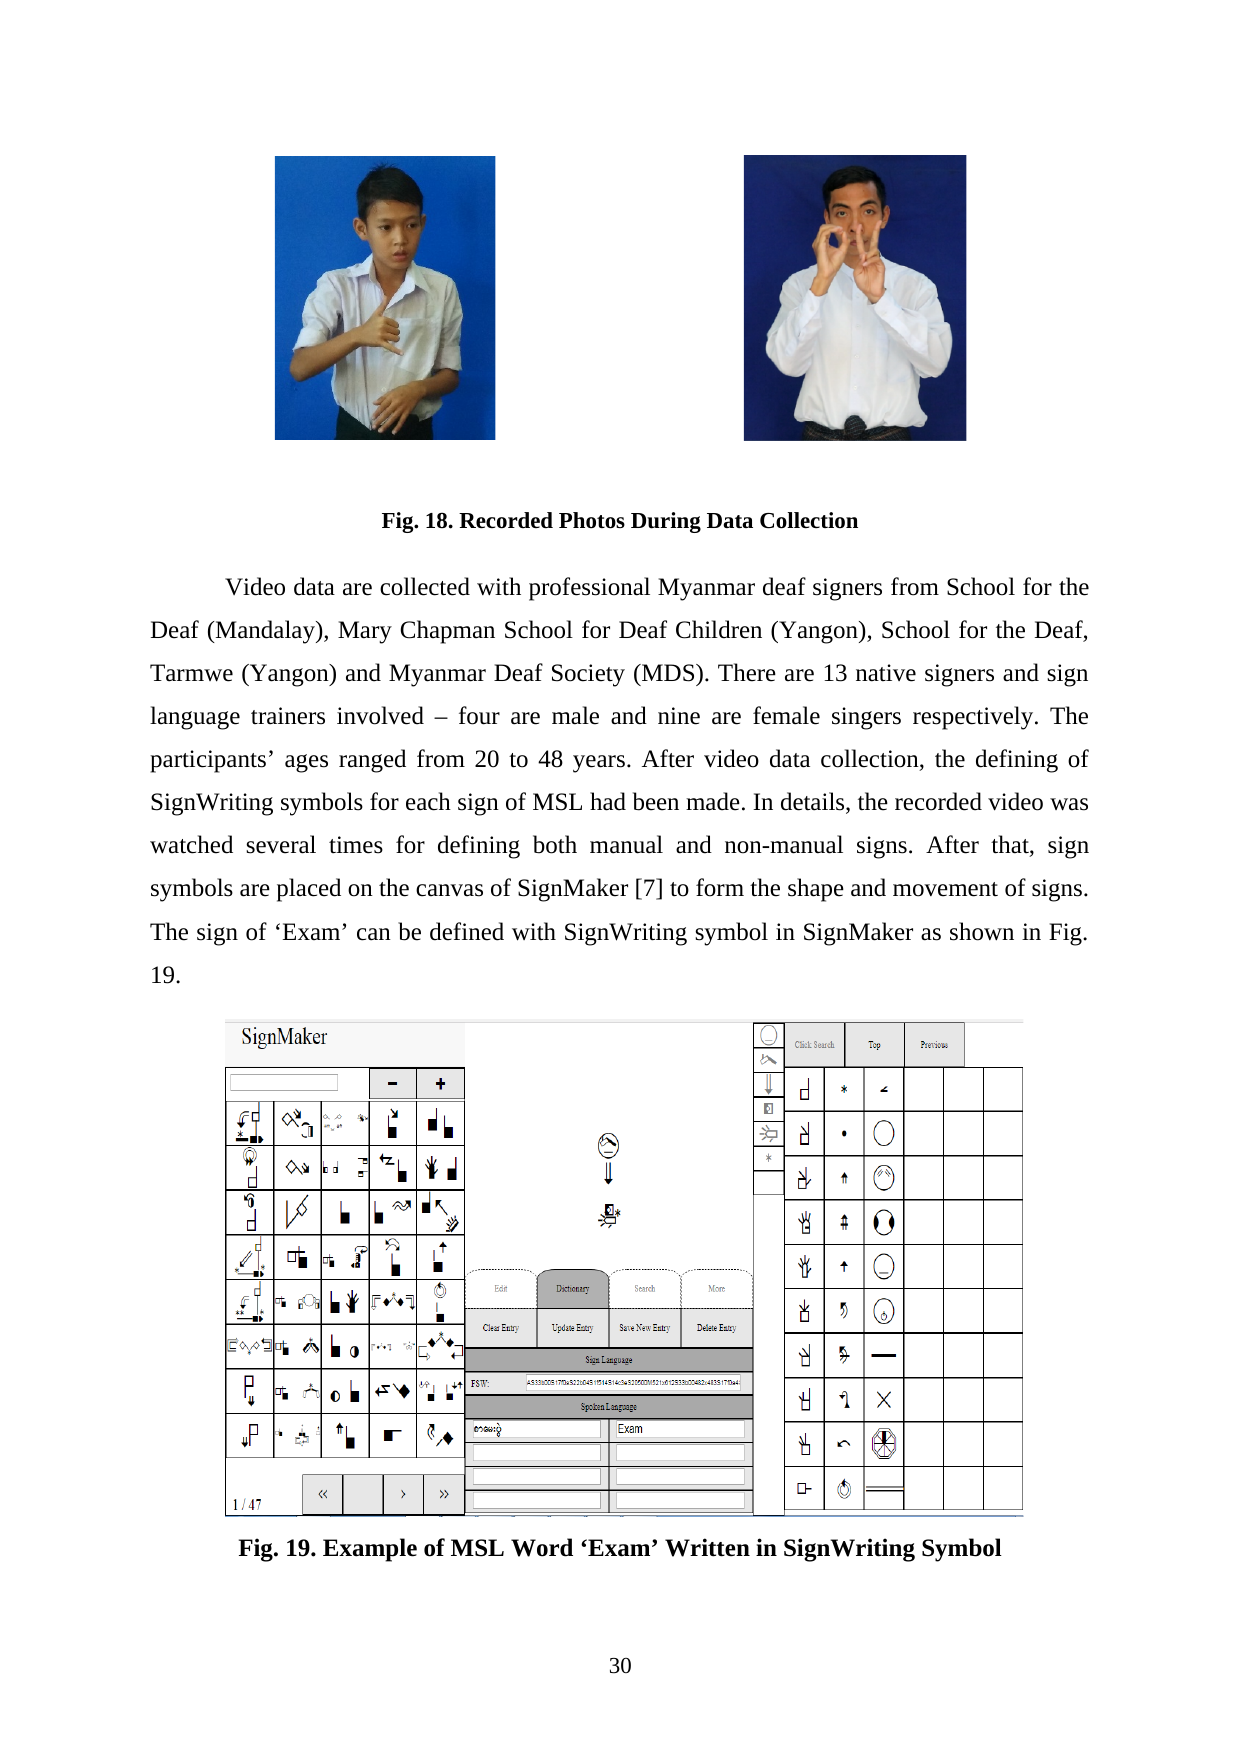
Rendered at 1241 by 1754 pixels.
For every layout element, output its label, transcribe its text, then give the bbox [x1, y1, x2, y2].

text Video data are collected with professional Myanmar deaf signers from School for the Deaf (Mandalay), Mary Chapman School for Deaf Children (Yangon), School for the Deaf, Tarmwe (Yangon) and Myanmar Deaf Society (MDS). There are 13 native signers and sign language trainers involved – four are male and nine are female singers respectively. The participants’ ages ranged from 20 to 48 years. After video data collection, the defining of SignWriting symbols for each sign of MSL had been made. In details, the recorded video was watched several times for defining both manual and non-manual signs. After that, sign symbols are placed on the canvas of SignMaker [7] to form the shape and movement of signs. The sign of ‘Exam’ can be defined with SignWriting symbol in SignMaker as shown in Fig. 19. [150, 572, 1090, 988]
text Fig. 18. Recorded Photos During Data Collection [150, 507, 1090, 533]
text Fig. 19. Example of MSL Word ‘Exam’ Written in SignWriting Symbol [150, 1533, 1090, 1562]
picture [743, 155, 967, 441]
table_cell [620, 150, 1090, 464]
table_cell [150, 150, 620, 464]
picture [274, 156, 496, 440]
picture [225, 1019, 1024, 1517]
